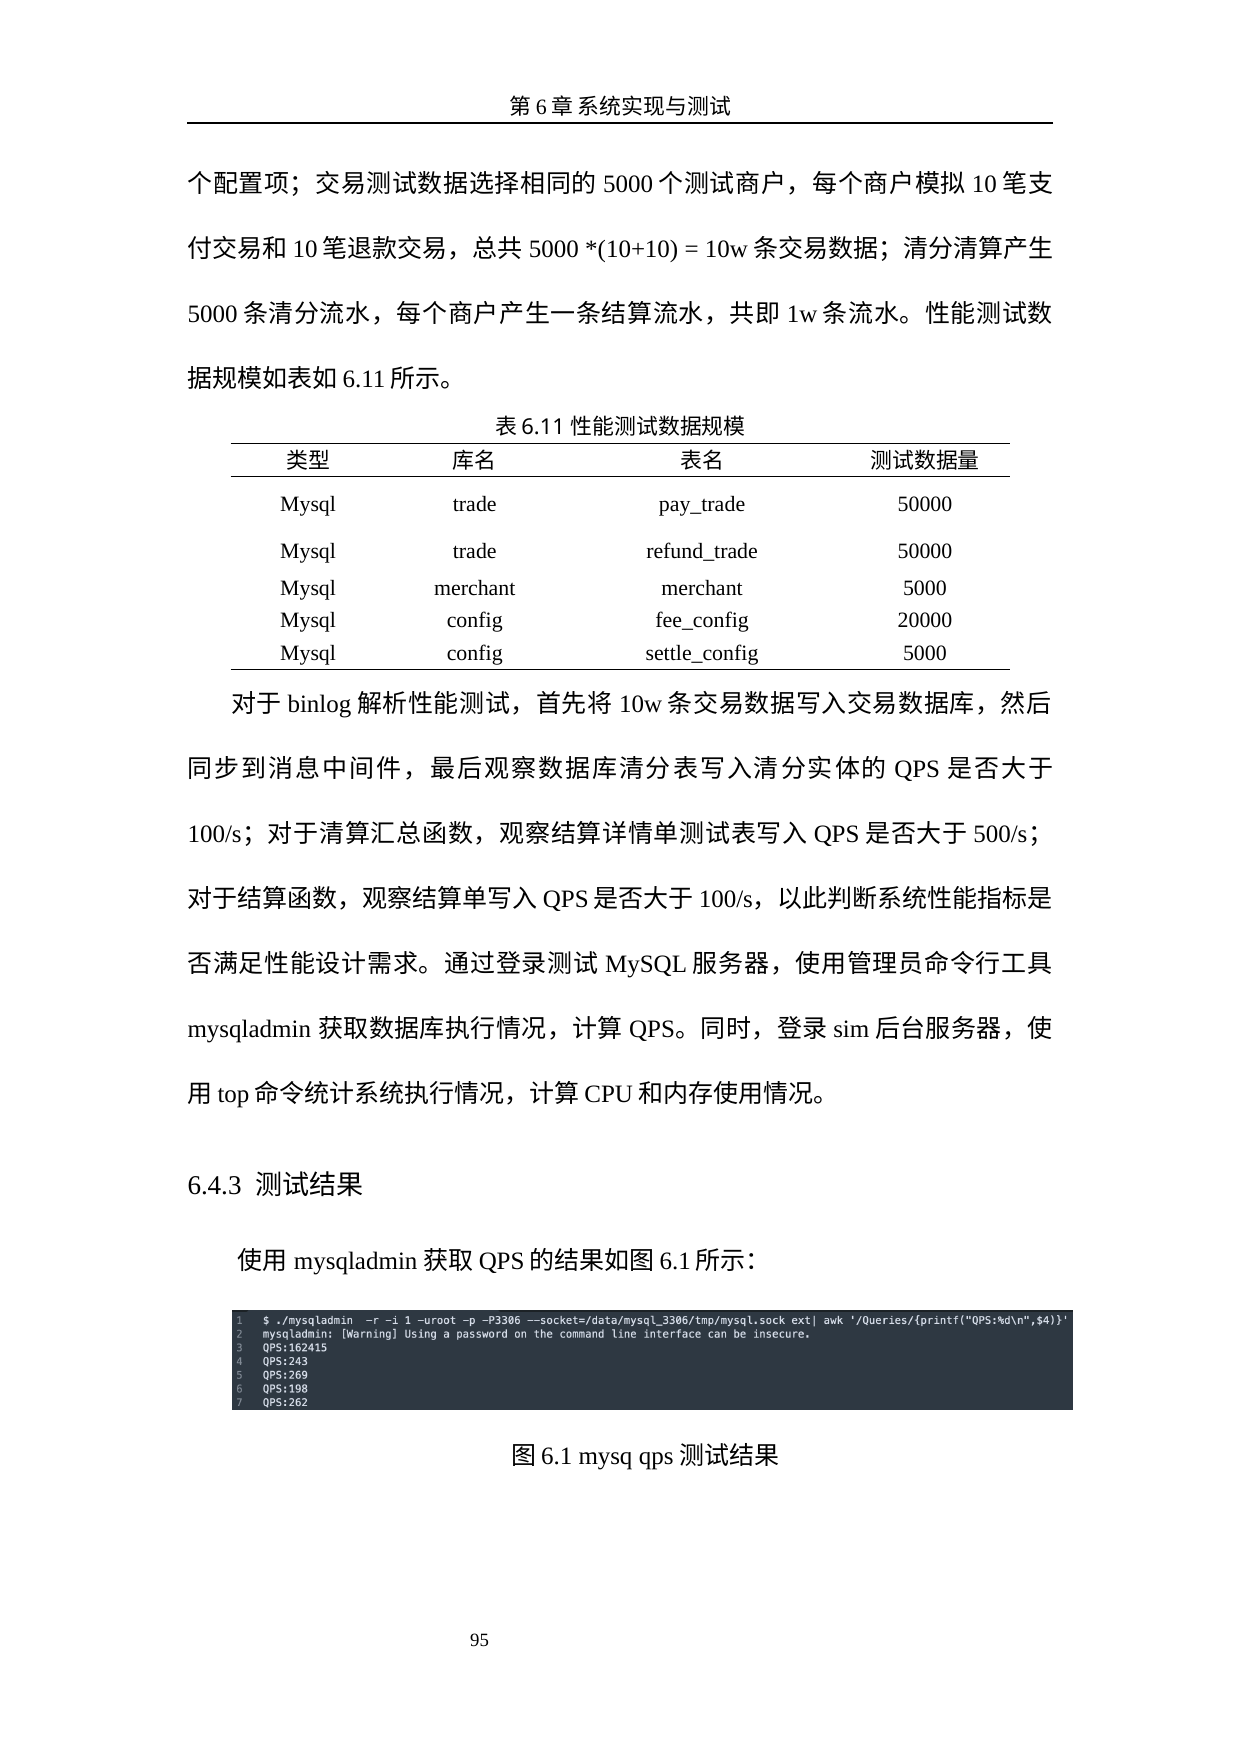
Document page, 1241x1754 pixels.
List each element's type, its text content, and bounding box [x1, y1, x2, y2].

table_cell 5000 [840, 571, 1010, 604]
text 表6.11 性能测试数据规模 [187, 410, 1053, 442]
table_header 类型 [231, 444, 385, 476]
table_cell 50000 [840, 477, 1010, 531]
table_cell fee_config [564, 604, 840, 636]
text 对于binlog解析性能测试，首先将10w条交易数据写入交易数据库，然后同步到消息中间件，最后观察数据库清分表写入清分实体的QPS是否大于100/s；对于清算汇总函数，观察结算详情单测试表写入QPS是否大于500/s；对于结算函数，观察结算单写入QPS是否大于100/s，以此判断系统性能指标是否满足性能设计需求。通过登录测试MySQL服务器，使用管理员命令行工具 mysqladmin 获取数据库执行情况，计算QPS。同时，登录sim后台服务器，使用top命令统计系统执行情况，计算CPU和内存使用情况。 [187, 670, 1053, 1125]
table_cell config [385, 604, 564, 636]
table_cell settle_config [564, 636, 840, 669]
table_cell trade [385, 477, 564, 531]
table_cell refund_trade [564, 531, 840, 571]
table_cell Mysql [231, 571, 385, 604]
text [187, 150, 1053, 410]
text 6.4.3 测试结果 [187, 1150, 1053, 1215]
table_header 库名 [385, 444, 564, 476]
table_cell 20000 [840, 604, 1010, 636]
table_cell 50000 [840, 531, 1010, 571]
table_cell merchant [385, 571, 564, 604]
table_cell Mysql [231, 477, 385, 531]
table_cell merchant [564, 571, 840, 604]
table_header 表名 [564, 444, 840, 476]
table_cell pay_trade [564, 477, 840, 531]
table_cell Mysql [231, 636, 385, 669]
table_cell trade [385, 531, 564, 571]
table_cell Mysql [231, 531, 385, 571]
picture [232, 1310, 1073, 1410]
table_cell config [385, 636, 564, 669]
table_header 测试数据量 [840, 444, 1010, 476]
table_cell 5000 [840, 636, 1010, 669]
table_cell Mysql [231, 604, 385, 636]
text 使用 mysqladmin 获取QPS的结果如图6.1所示： [187, 1227, 1053, 1292]
